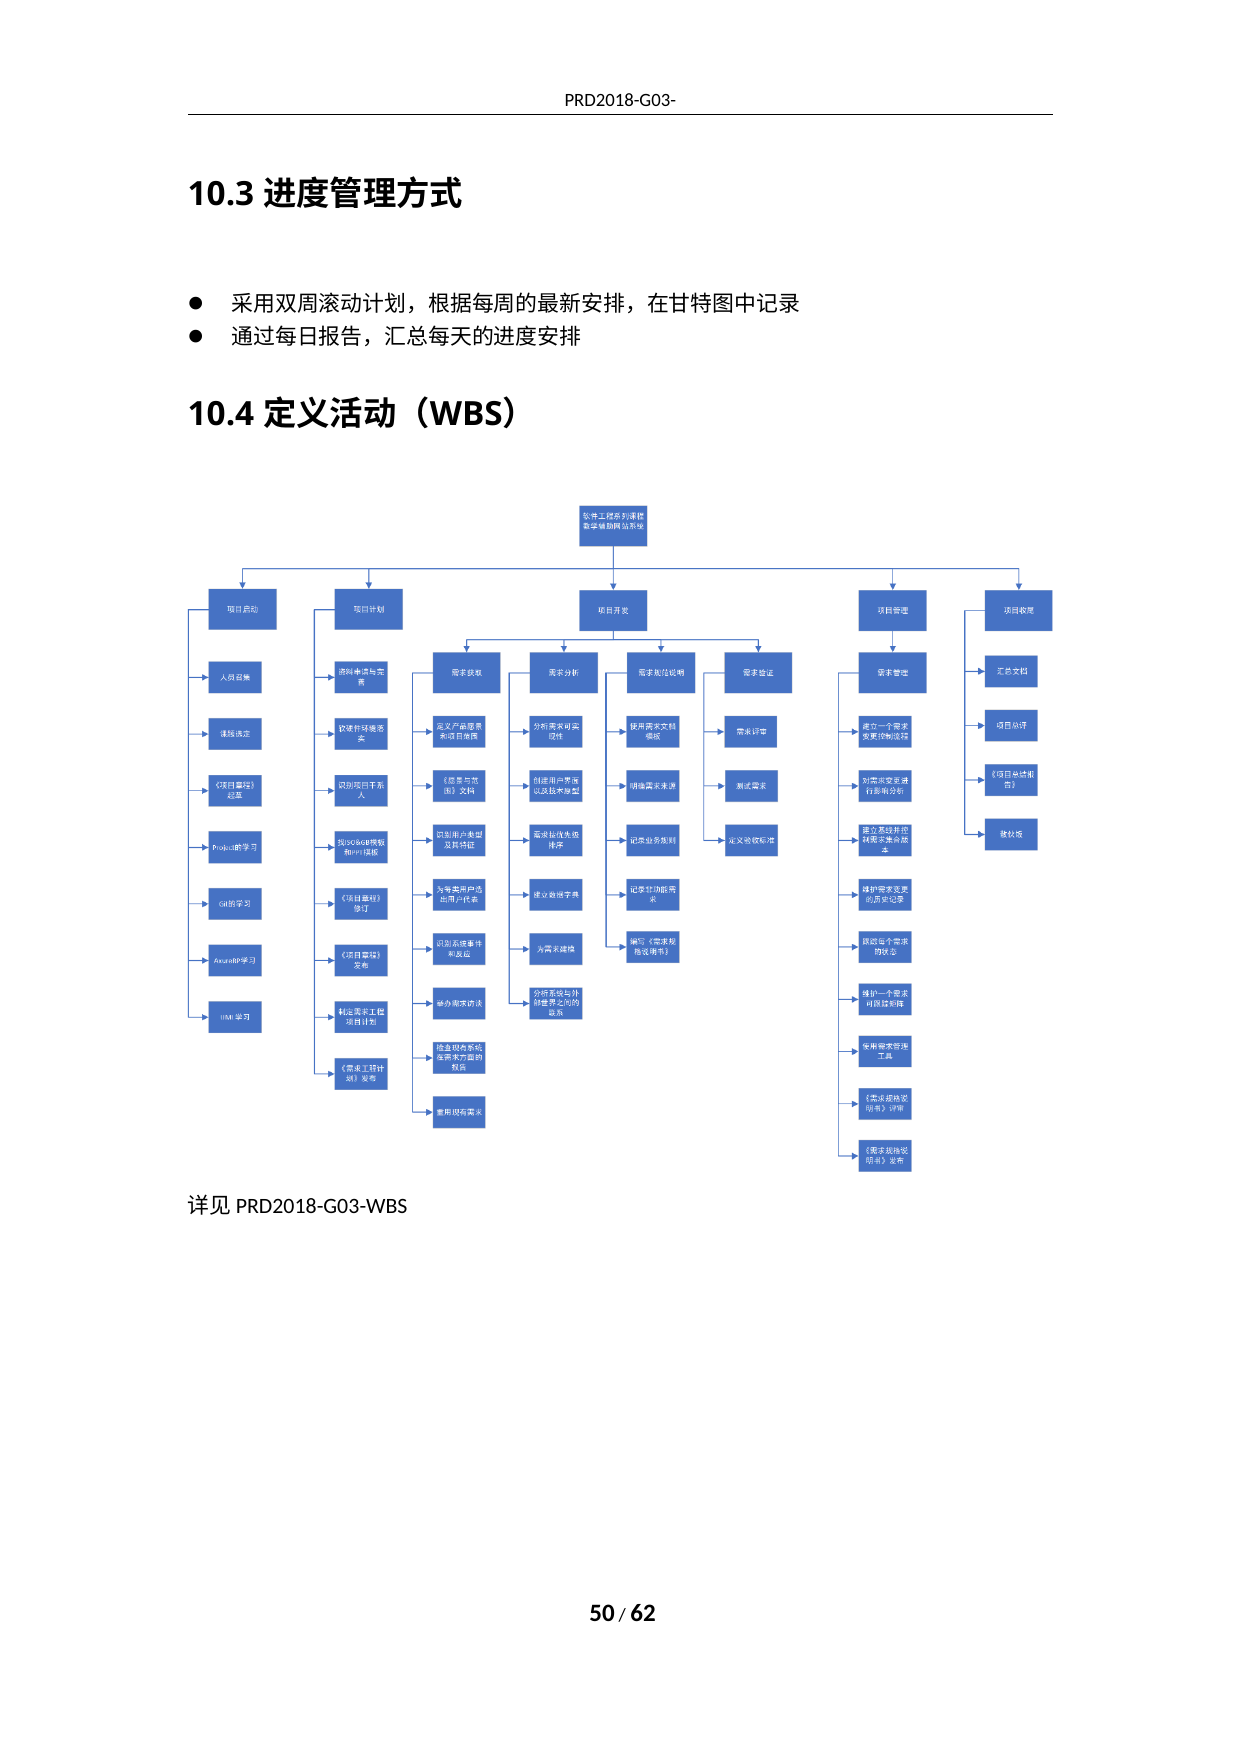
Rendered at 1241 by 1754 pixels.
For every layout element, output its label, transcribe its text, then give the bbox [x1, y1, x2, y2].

subtitle 10.3 进度管理方式 [187, 158, 1053, 223]
list 通过每日报告，汇总每天的进度安排 [187, 318, 1053, 351]
picture [187, 505, 1053, 1172]
subtitle 10.4 定义活动（WBS） [187, 378, 1053, 443]
text 详见PRD2018-G03-WBS [187, 1188, 1053, 1220]
list 采用双周滚动计划，根据每周的最新安排，在甘特图中记录 [187, 286, 1053, 318]
